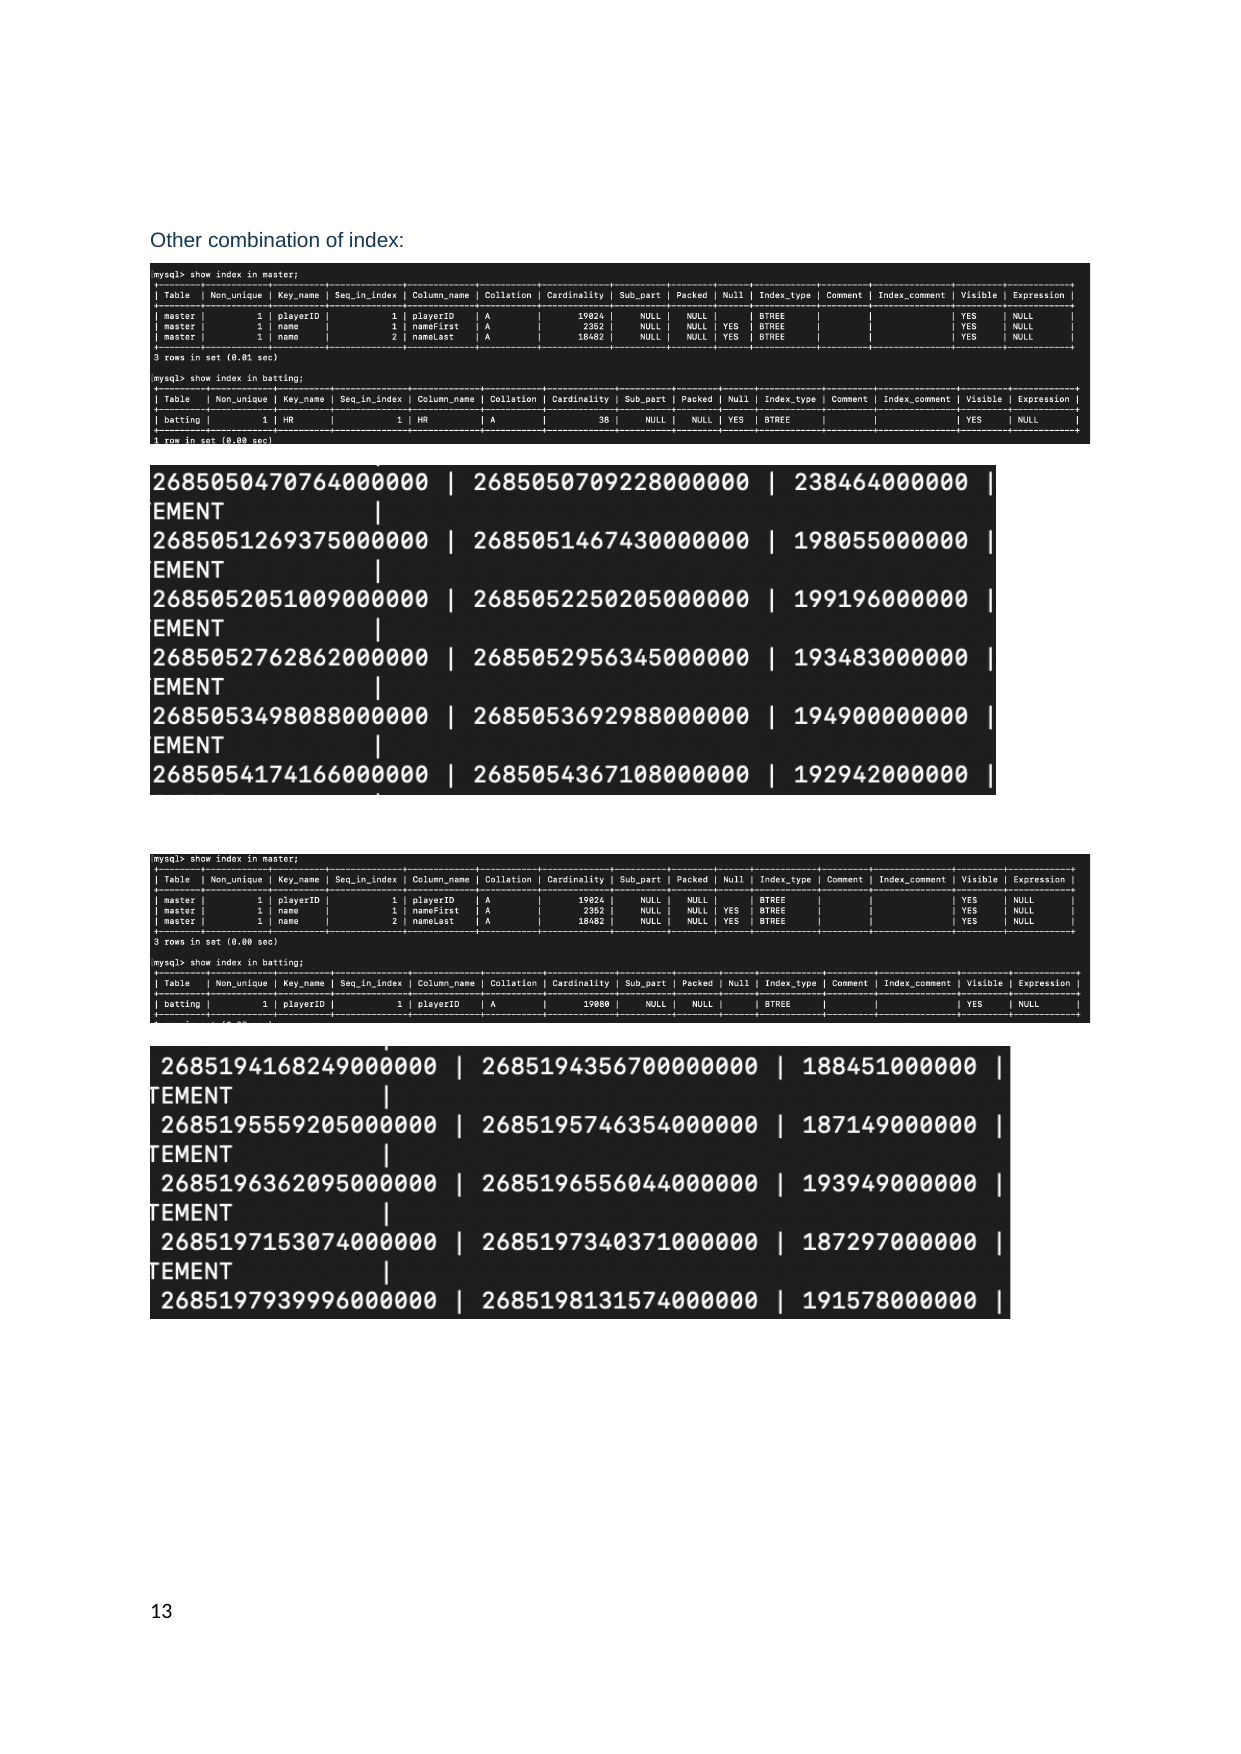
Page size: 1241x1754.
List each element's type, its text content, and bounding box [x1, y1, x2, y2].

picture [150, 465, 996, 795]
picture [150, 854, 1091, 1023]
picture [150, 263, 1091, 444]
picture [150, 1046, 1011, 1319]
text Other combination of index: [150, 224, 1090, 256]
